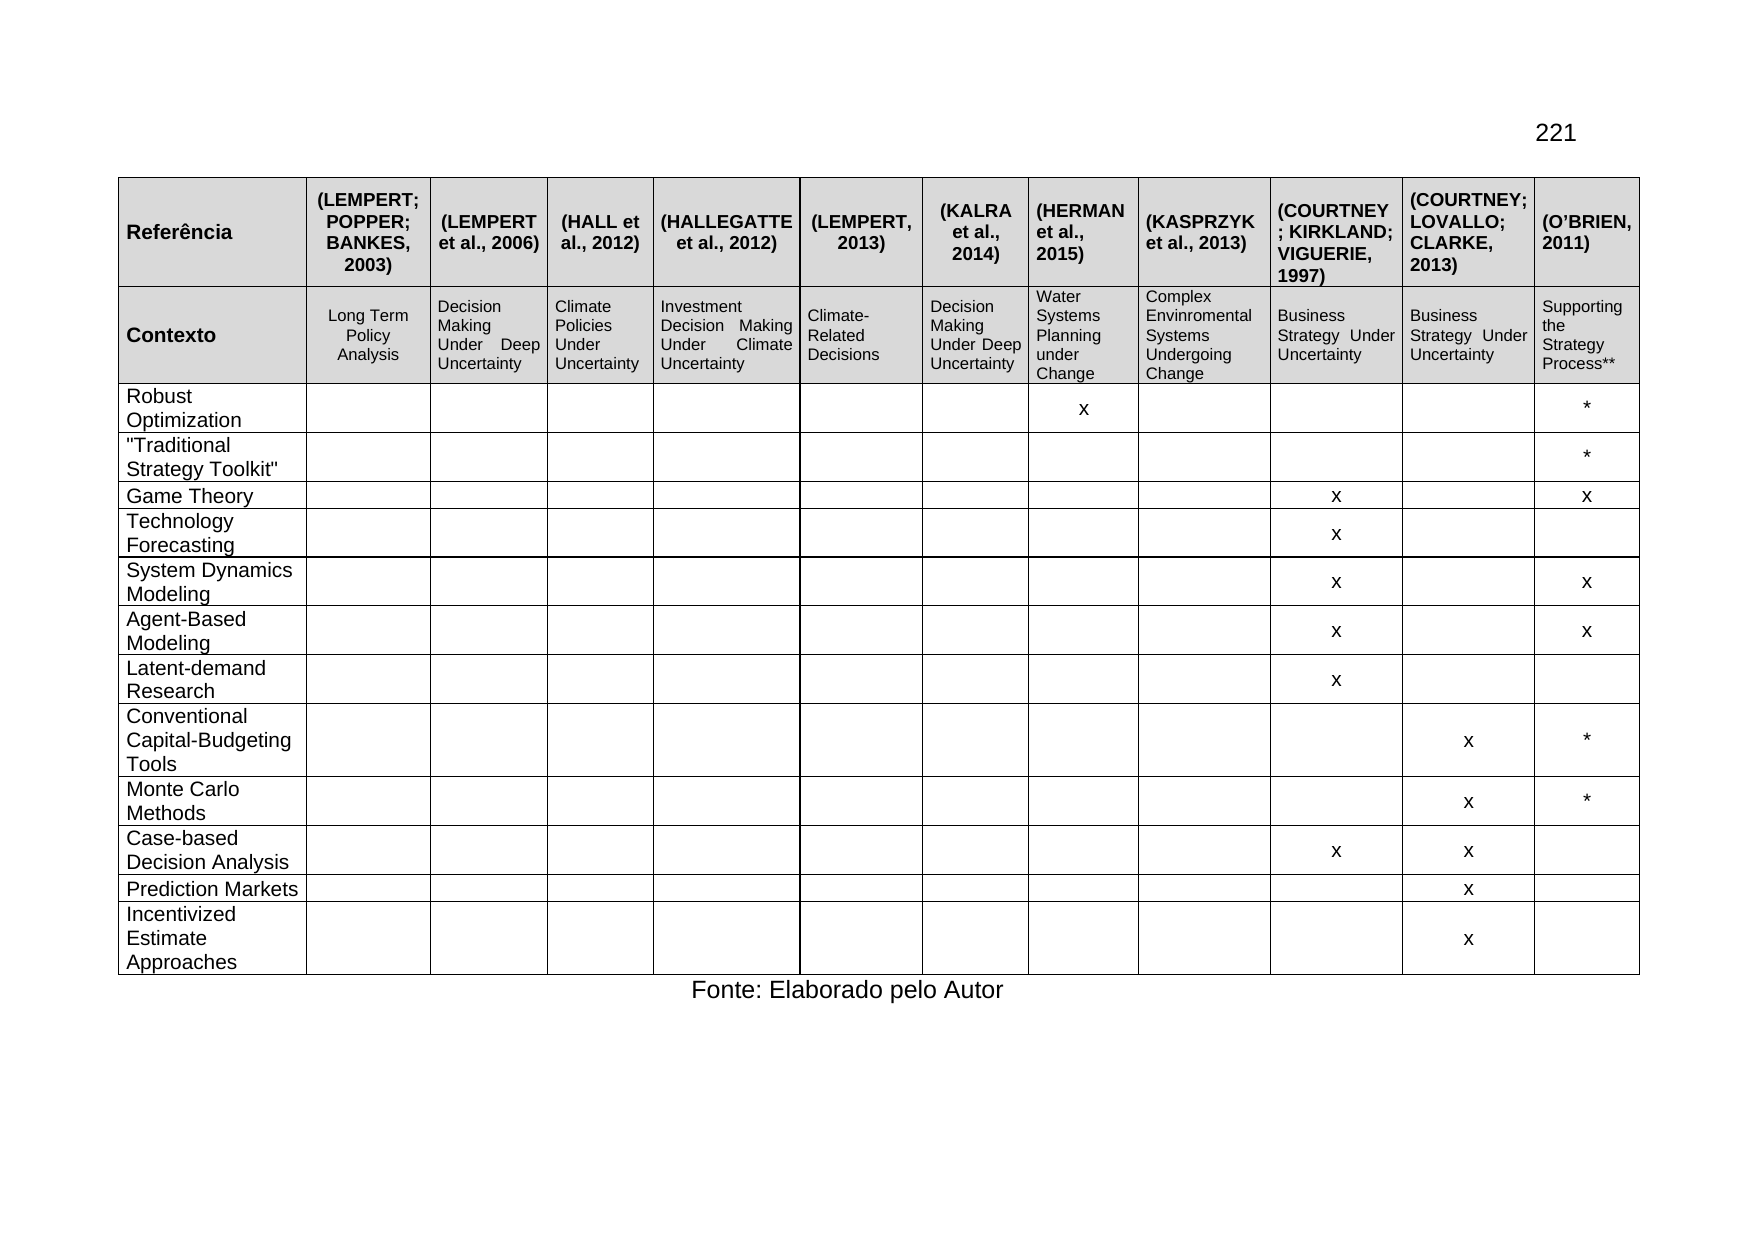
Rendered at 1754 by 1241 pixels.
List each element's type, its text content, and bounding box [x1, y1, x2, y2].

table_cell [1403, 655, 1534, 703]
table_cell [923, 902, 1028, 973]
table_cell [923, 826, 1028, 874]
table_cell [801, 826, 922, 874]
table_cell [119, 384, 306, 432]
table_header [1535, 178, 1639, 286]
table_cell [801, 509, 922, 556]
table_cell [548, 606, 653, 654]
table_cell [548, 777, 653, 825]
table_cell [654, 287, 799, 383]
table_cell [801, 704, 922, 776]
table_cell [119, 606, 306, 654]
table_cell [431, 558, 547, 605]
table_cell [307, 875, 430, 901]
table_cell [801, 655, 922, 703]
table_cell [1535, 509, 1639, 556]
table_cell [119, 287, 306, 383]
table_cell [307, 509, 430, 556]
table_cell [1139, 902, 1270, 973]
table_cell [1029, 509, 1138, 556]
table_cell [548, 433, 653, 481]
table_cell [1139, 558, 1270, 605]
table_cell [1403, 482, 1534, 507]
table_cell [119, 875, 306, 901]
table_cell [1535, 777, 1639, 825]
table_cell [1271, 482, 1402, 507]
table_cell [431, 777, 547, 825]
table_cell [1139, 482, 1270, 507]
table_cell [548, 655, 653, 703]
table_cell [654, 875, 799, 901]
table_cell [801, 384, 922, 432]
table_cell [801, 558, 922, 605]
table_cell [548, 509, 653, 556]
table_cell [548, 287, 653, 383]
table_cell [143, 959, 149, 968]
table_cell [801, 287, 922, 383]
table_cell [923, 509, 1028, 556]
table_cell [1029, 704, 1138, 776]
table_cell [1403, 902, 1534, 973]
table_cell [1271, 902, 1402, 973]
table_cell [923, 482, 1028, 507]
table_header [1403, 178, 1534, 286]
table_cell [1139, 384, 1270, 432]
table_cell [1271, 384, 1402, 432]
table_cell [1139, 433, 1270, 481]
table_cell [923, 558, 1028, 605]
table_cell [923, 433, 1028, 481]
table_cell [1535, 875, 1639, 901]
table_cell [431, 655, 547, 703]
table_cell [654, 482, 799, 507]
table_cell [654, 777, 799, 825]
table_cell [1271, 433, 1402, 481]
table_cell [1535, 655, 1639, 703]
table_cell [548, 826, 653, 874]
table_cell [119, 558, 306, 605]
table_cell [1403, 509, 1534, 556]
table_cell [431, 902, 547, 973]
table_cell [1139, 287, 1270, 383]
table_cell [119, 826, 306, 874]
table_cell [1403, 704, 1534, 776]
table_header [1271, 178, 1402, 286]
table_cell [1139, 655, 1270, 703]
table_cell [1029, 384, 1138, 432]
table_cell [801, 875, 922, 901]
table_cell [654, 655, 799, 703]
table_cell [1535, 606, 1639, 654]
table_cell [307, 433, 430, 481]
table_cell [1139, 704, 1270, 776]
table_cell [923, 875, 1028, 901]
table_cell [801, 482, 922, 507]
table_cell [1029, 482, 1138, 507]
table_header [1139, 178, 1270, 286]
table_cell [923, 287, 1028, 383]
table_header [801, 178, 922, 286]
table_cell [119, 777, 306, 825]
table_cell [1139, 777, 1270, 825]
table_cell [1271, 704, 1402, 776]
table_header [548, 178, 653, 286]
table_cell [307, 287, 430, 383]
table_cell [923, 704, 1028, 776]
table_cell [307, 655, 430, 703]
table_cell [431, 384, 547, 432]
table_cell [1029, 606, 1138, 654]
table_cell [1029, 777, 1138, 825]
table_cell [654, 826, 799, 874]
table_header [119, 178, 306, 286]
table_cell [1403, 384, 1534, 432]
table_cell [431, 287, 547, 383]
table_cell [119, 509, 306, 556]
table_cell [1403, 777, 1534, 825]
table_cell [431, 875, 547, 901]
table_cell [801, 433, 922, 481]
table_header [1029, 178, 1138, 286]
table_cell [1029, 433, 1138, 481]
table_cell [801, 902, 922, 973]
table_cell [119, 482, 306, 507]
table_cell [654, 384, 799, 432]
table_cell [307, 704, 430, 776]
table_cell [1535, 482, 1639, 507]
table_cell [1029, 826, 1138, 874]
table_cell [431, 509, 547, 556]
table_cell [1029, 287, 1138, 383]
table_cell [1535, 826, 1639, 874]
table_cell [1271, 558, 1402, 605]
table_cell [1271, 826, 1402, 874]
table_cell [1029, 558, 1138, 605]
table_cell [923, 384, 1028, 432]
text Fonte: Elaborado pelo Autor [118, 975, 1577, 1003]
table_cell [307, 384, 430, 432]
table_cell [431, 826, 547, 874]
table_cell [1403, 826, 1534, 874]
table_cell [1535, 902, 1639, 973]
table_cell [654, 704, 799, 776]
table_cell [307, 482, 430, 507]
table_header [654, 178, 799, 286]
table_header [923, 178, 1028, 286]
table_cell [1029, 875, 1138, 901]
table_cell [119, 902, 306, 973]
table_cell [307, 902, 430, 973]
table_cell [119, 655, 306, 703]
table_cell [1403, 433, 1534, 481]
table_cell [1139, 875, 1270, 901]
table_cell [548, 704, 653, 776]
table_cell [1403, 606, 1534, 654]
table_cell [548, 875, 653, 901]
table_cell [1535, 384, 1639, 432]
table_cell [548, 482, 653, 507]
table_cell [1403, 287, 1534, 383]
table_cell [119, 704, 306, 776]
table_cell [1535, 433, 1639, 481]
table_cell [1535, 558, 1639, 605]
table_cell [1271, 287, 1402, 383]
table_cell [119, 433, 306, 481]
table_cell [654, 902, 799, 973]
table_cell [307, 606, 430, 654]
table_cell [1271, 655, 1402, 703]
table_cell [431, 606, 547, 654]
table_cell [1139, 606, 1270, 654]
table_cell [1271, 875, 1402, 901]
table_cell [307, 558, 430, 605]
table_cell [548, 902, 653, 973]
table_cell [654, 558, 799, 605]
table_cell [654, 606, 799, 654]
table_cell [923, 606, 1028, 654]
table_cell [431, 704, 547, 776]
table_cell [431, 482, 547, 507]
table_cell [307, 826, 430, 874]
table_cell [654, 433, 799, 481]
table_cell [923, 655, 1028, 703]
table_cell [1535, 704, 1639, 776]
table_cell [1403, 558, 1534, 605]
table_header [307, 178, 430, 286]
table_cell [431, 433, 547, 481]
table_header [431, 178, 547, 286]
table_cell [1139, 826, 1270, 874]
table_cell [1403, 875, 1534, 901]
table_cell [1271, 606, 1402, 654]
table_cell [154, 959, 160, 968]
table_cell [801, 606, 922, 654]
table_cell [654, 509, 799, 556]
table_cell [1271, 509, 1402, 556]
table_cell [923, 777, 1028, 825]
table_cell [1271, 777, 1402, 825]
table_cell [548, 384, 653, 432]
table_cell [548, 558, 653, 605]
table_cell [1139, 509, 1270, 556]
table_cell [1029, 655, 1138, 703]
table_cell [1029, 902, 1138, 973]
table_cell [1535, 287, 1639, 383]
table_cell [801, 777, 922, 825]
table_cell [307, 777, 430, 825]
